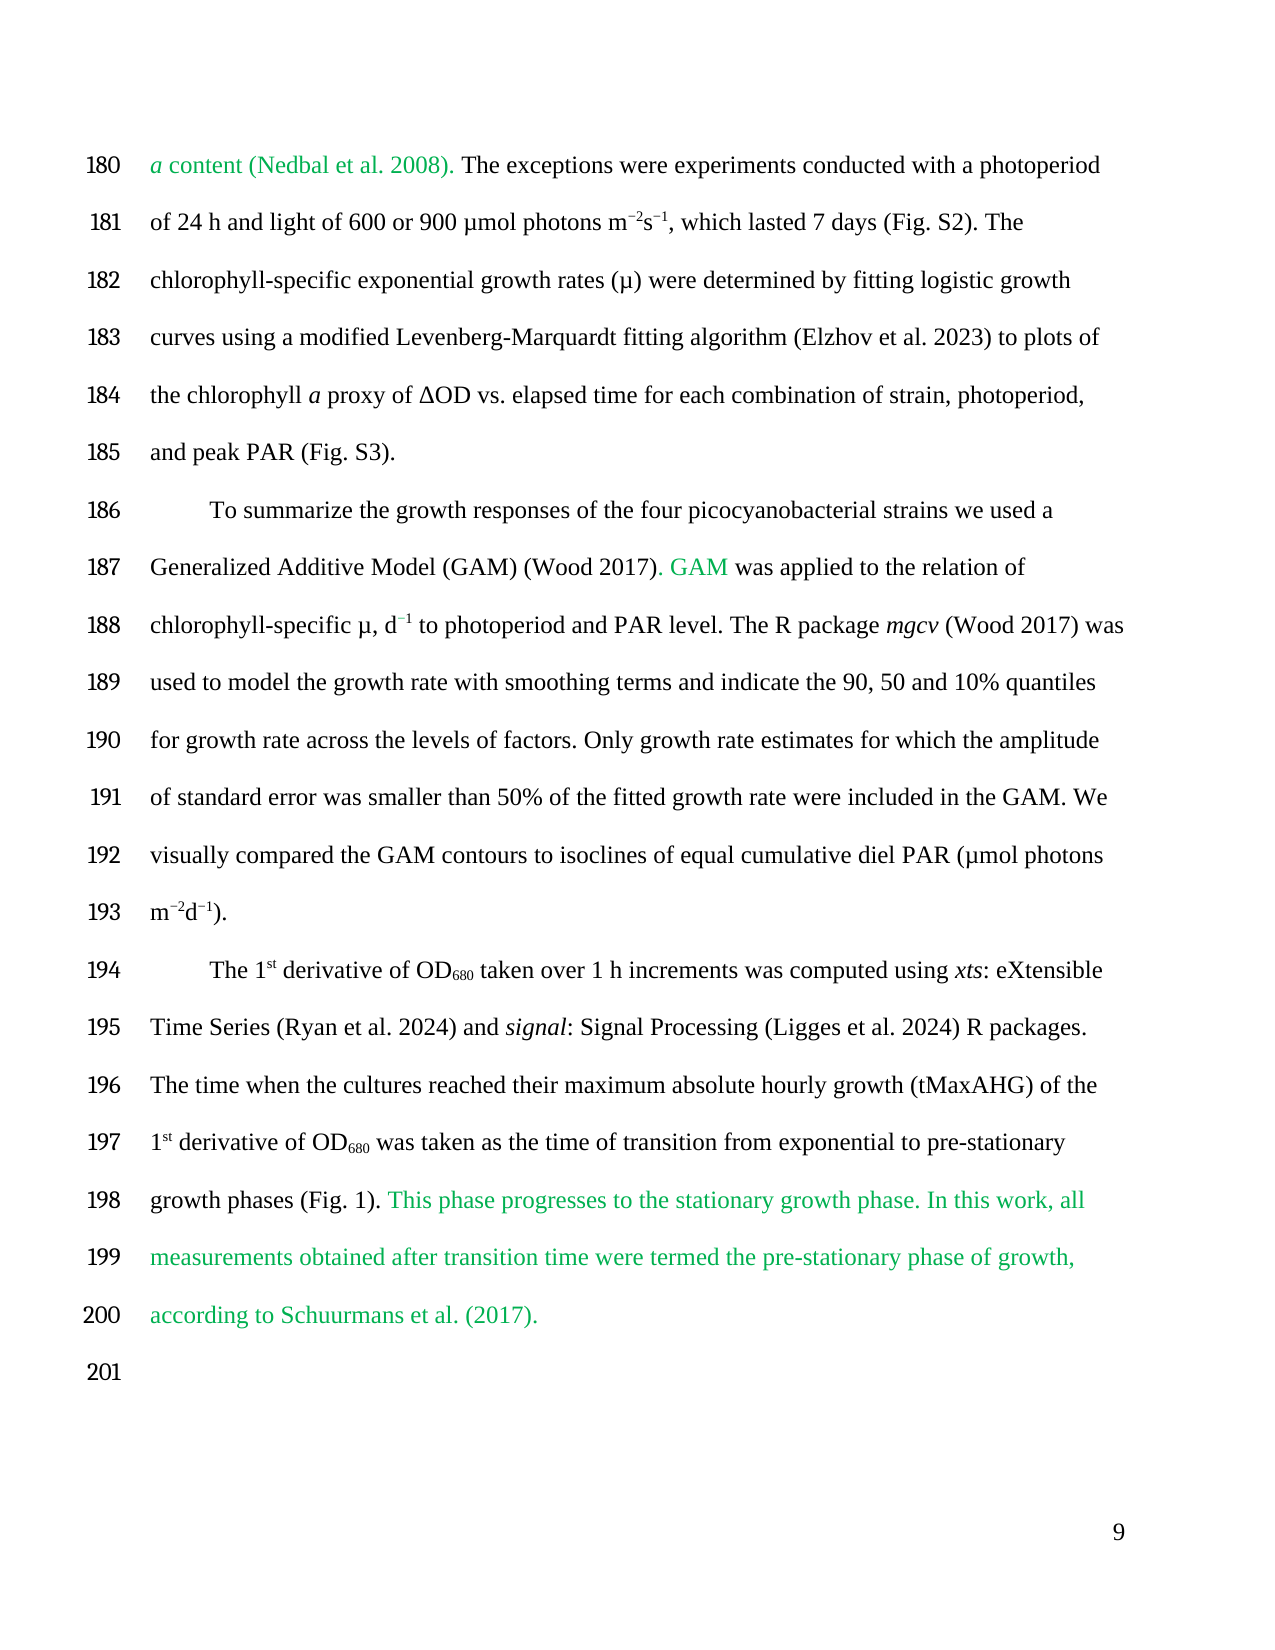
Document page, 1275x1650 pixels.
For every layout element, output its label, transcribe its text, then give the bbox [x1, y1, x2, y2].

text To summarize the growth responses of the four picocyanobacterial strains we used a Generalized Additive Model (GAM) (Wood 2017). GAM was applied to the relation of chlorophyll-specific µ, d−1 to photoperiod and PAR level. The R package mgcv (Wood 2017) was used to model the growth rate with smoothing terms and indicate the 90, 50 and 10% quantiles for growth rate across the levels of factors. Only growth rate estimates for which the amplitude of standard error was smaller than 50% of the fitted growth rate were included in the GAM. We visually compared the GAM contours to isoclines of equal cumulative diel PAR (µmol photons m−2d−1). [150, 495, 1125, 926]
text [150, 150, 1125, 466]
text The 1st derivative of OD680 taken over 1 h increments was computed using xts: eXtensible Time Series (Ryan et al. 2024) and signal: Signal Processing (Ligges et al. 2024) R packages. The time when the cultures reached their maximum absolute hourly growth (tMaxAHG) of the 1st derivative of OD680 was taken as the time of transition from exponential to pre-stationary growth phases (Fig. 1). This phase progresses to the stationary growth phase. In this work, all measurements obtained after transition time were termed the pre-stationary phase of growth, according to Schuurmans et al. (2017). [150, 955, 1125, 1329]
